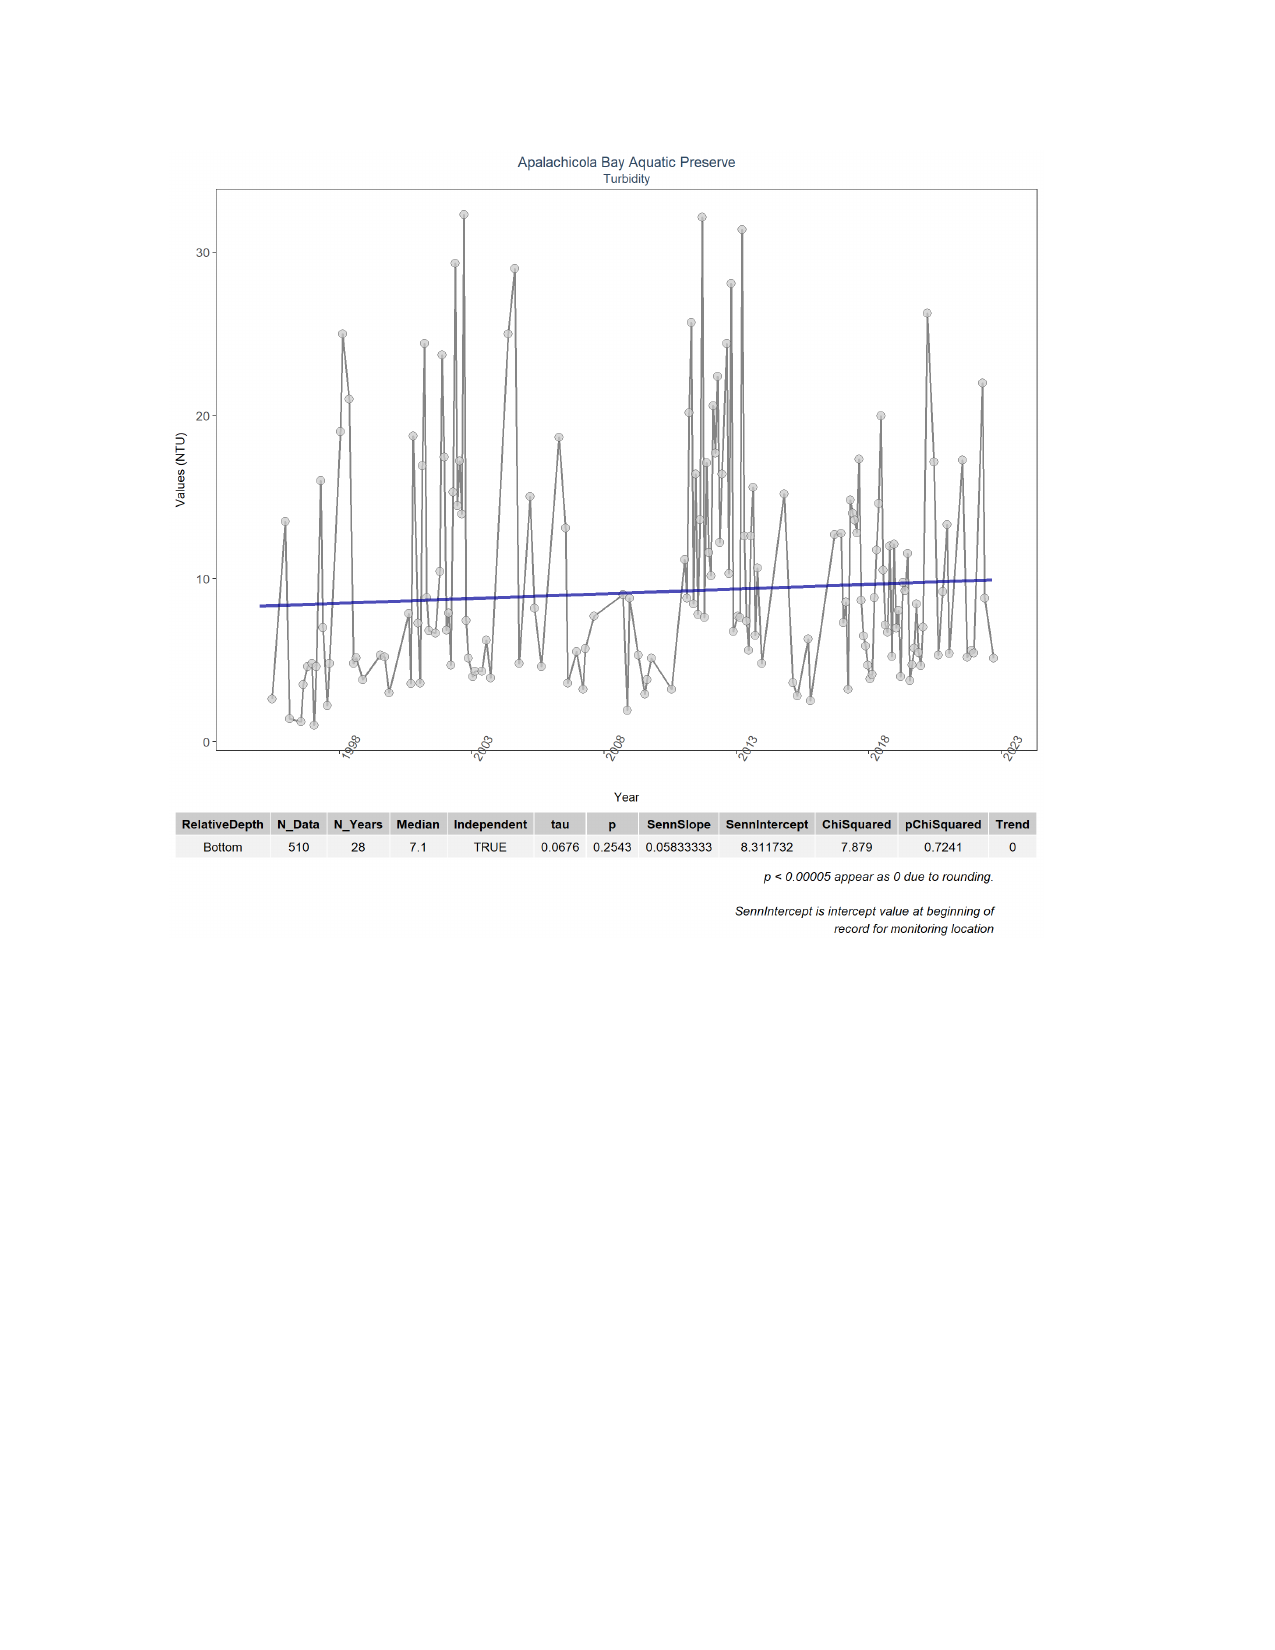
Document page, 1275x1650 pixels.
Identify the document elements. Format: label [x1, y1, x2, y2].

picture [168, 150, 1044, 938]
